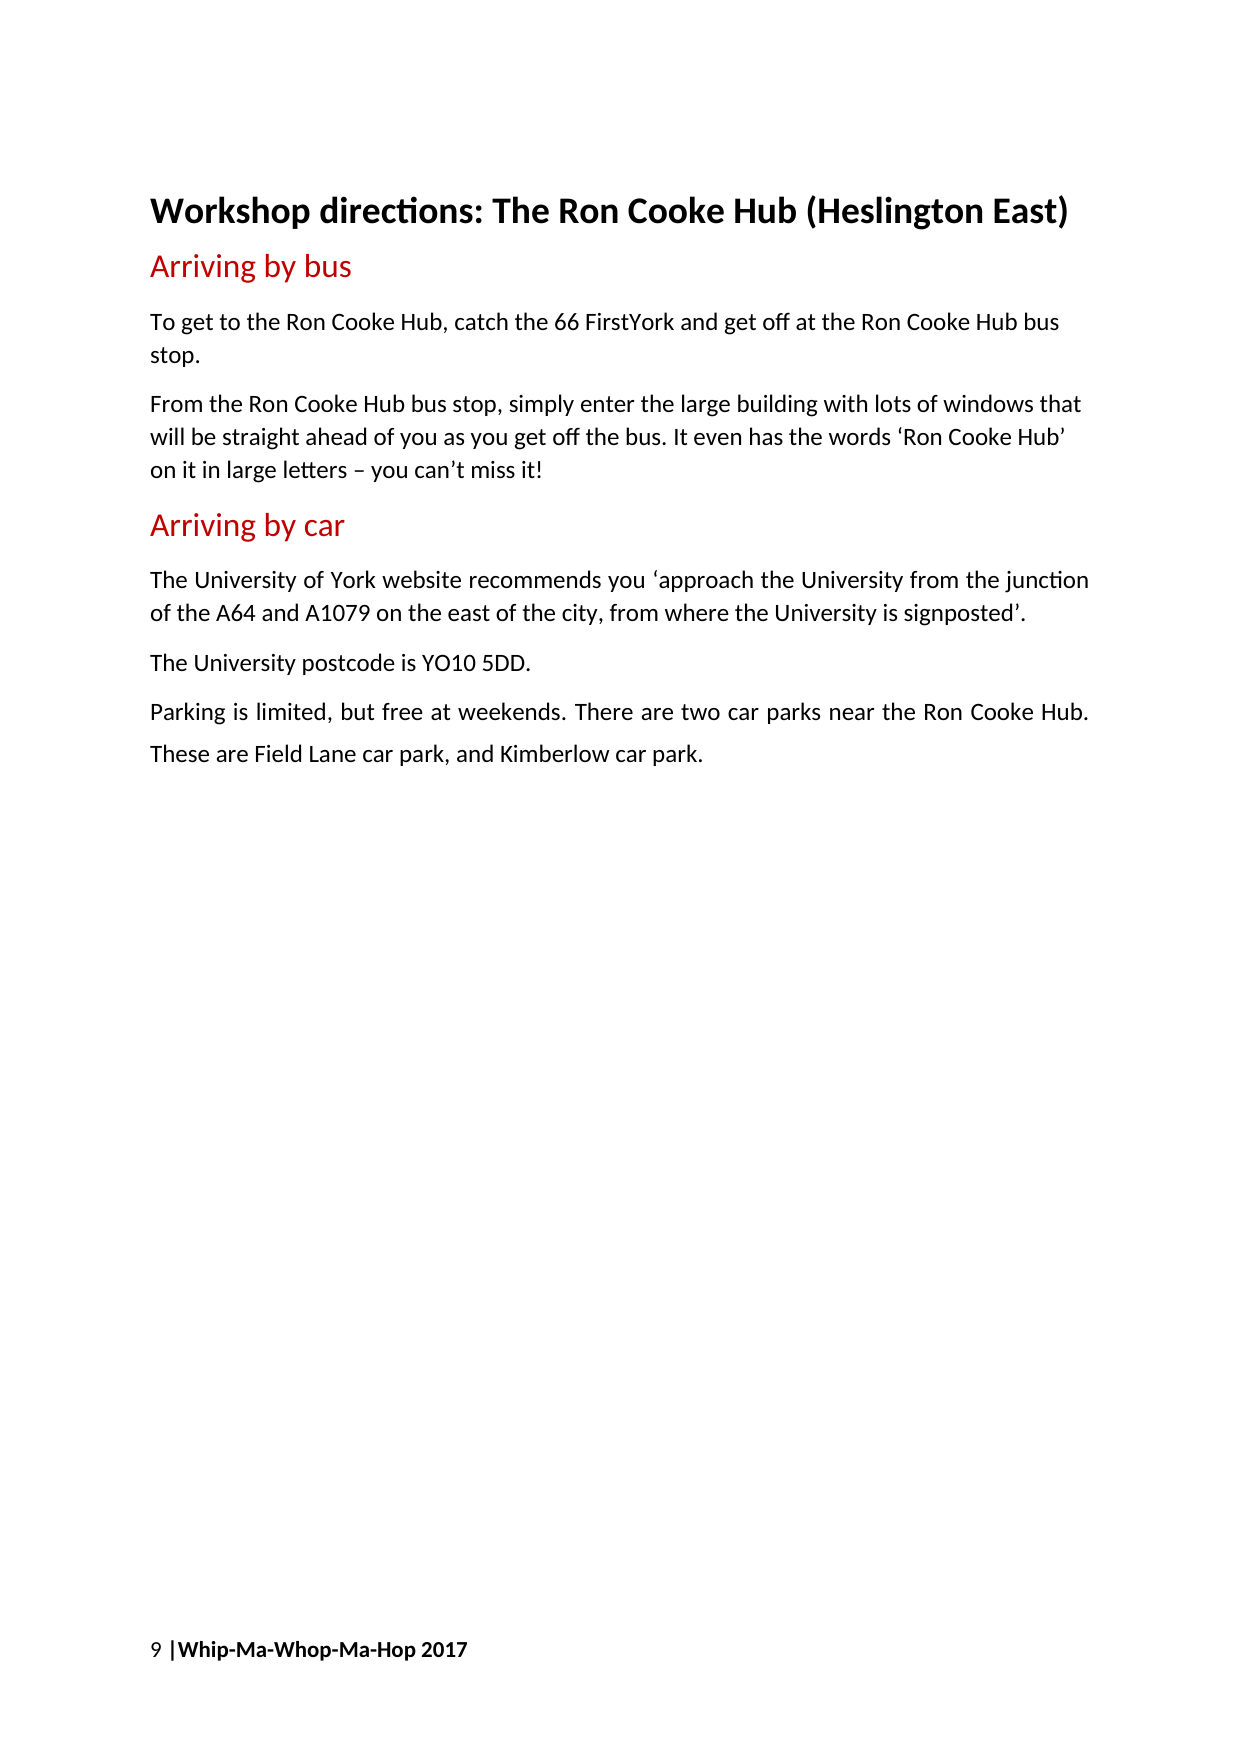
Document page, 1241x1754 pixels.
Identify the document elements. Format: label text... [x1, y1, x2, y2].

text To get to the Ron Cooke Hub, catch the 66 FirstYork and get off at the Ron Cooke Hub bus stop. [150, 306, 1090, 369]
text From the Ron Cooke Hub bus stop, simply enter the large building with lots of windows that will be straight ahead of you as you get off the bus. It even has the words ‘Ron Cooke Hub’ on it in large letters – you can’t miss it! [150, 388, 1090, 485]
text The University postcode is YO10 5DD. [150, 647, 1090, 677]
text The University of York website recommends you ‘approach the University from the junction of the A64 and A1079 on the east of the city, from where the University is signposted’. [150, 564, 1090, 628]
subtitle Workshop directions: The Ron Cooke Hub (Heslington East) [150, 187, 1090, 233]
text Arriving by car [150, 504, 1090, 544]
text Arriving by bus [150, 245, 1090, 286]
text Parking is limited, but free at weekends. There are two car parks near the Ron Cooke Hub. These are Field Lane car park, and Kimberlow car park. [150, 697, 1090, 771]
